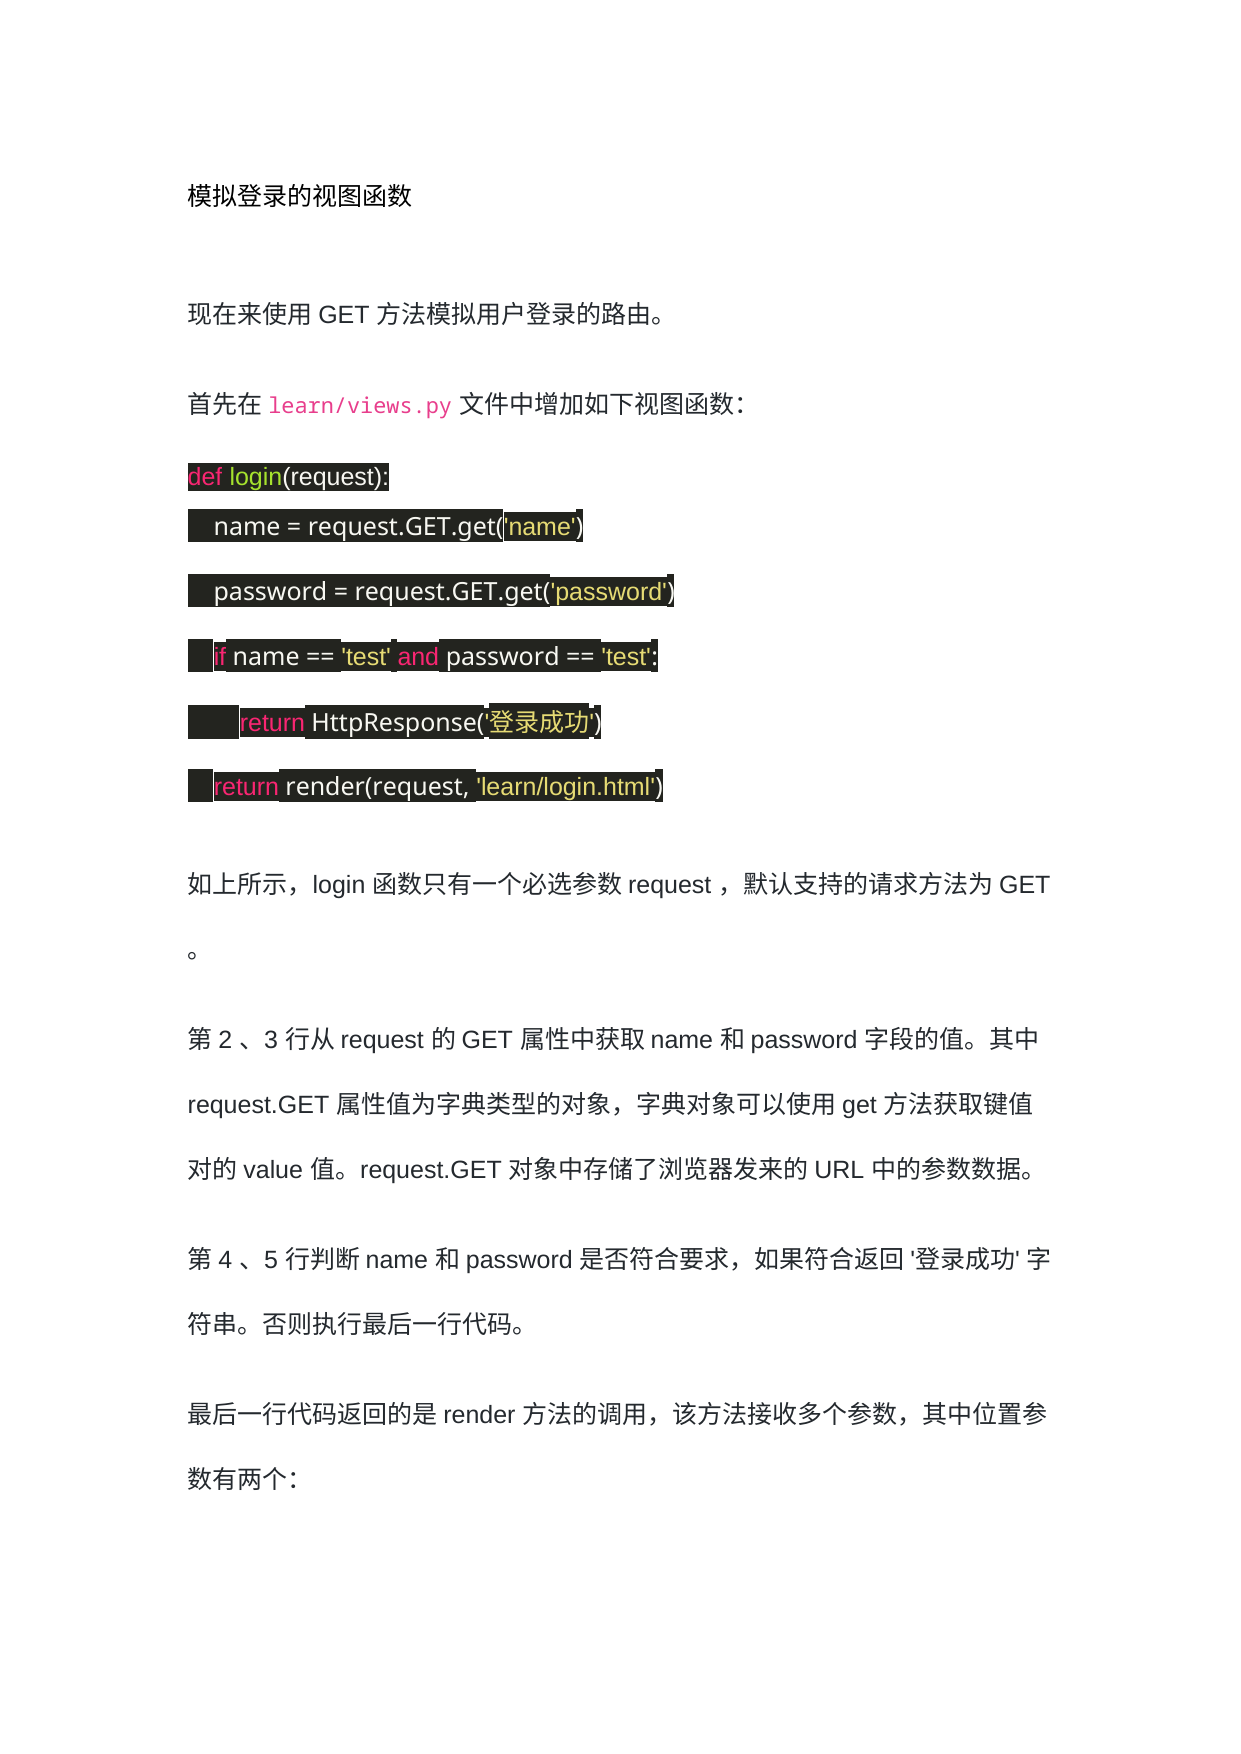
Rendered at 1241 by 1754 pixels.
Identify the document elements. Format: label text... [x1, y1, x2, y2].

text 首先在 learn/views.py 文件中增加如下视图函数： [187, 371, 1053, 436]
text return HttpResponse('登录成功') [187, 688, 1053, 753]
text 第 4 、5 行判断 name 和 password 是否符合要求，如果符合返回 '登录成功' 字符串。否则执行最后一行代码。 [187, 1226, 1053, 1356]
subtitle 模拟登录的视图函数 [187, 162, 1053, 227]
text name = request.GET.get('name') [187, 493, 1053, 558]
text def login(request): [187, 461, 1053, 493]
text return render(request, 'learn/login.html') [187, 753, 1053, 818]
text 最后一行代码返回的是 render 方法的调用，该方法接收多个参数，其中位置参数有两个： [187, 1381, 1053, 1511]
text 如上所示，login 函数只有一个必选参数 request ，默认支持的请求方法为 GET 。 [187, 851, 1053, 981]
text if name == 'test' and password == 'test': [187, 623, 1053, 688]
text password = request.GET.get('password') [187, 558, 1053, 623]
text 第 2 、3 行从 request 的 GET 属性中获取 name 和 password 字段的值。其中 request.GET 属性值为字典类型的对象，字典对象可以使用 get 方法获取键值对的 value 值。request.GET 对象中存储了浏览器发来的 URL 中的参数数据。 [187, 1006, 1053, 1201]
text 现在来使用 GET 方法模拟用户登录的路由。 [187, 281, 1053, 346]
